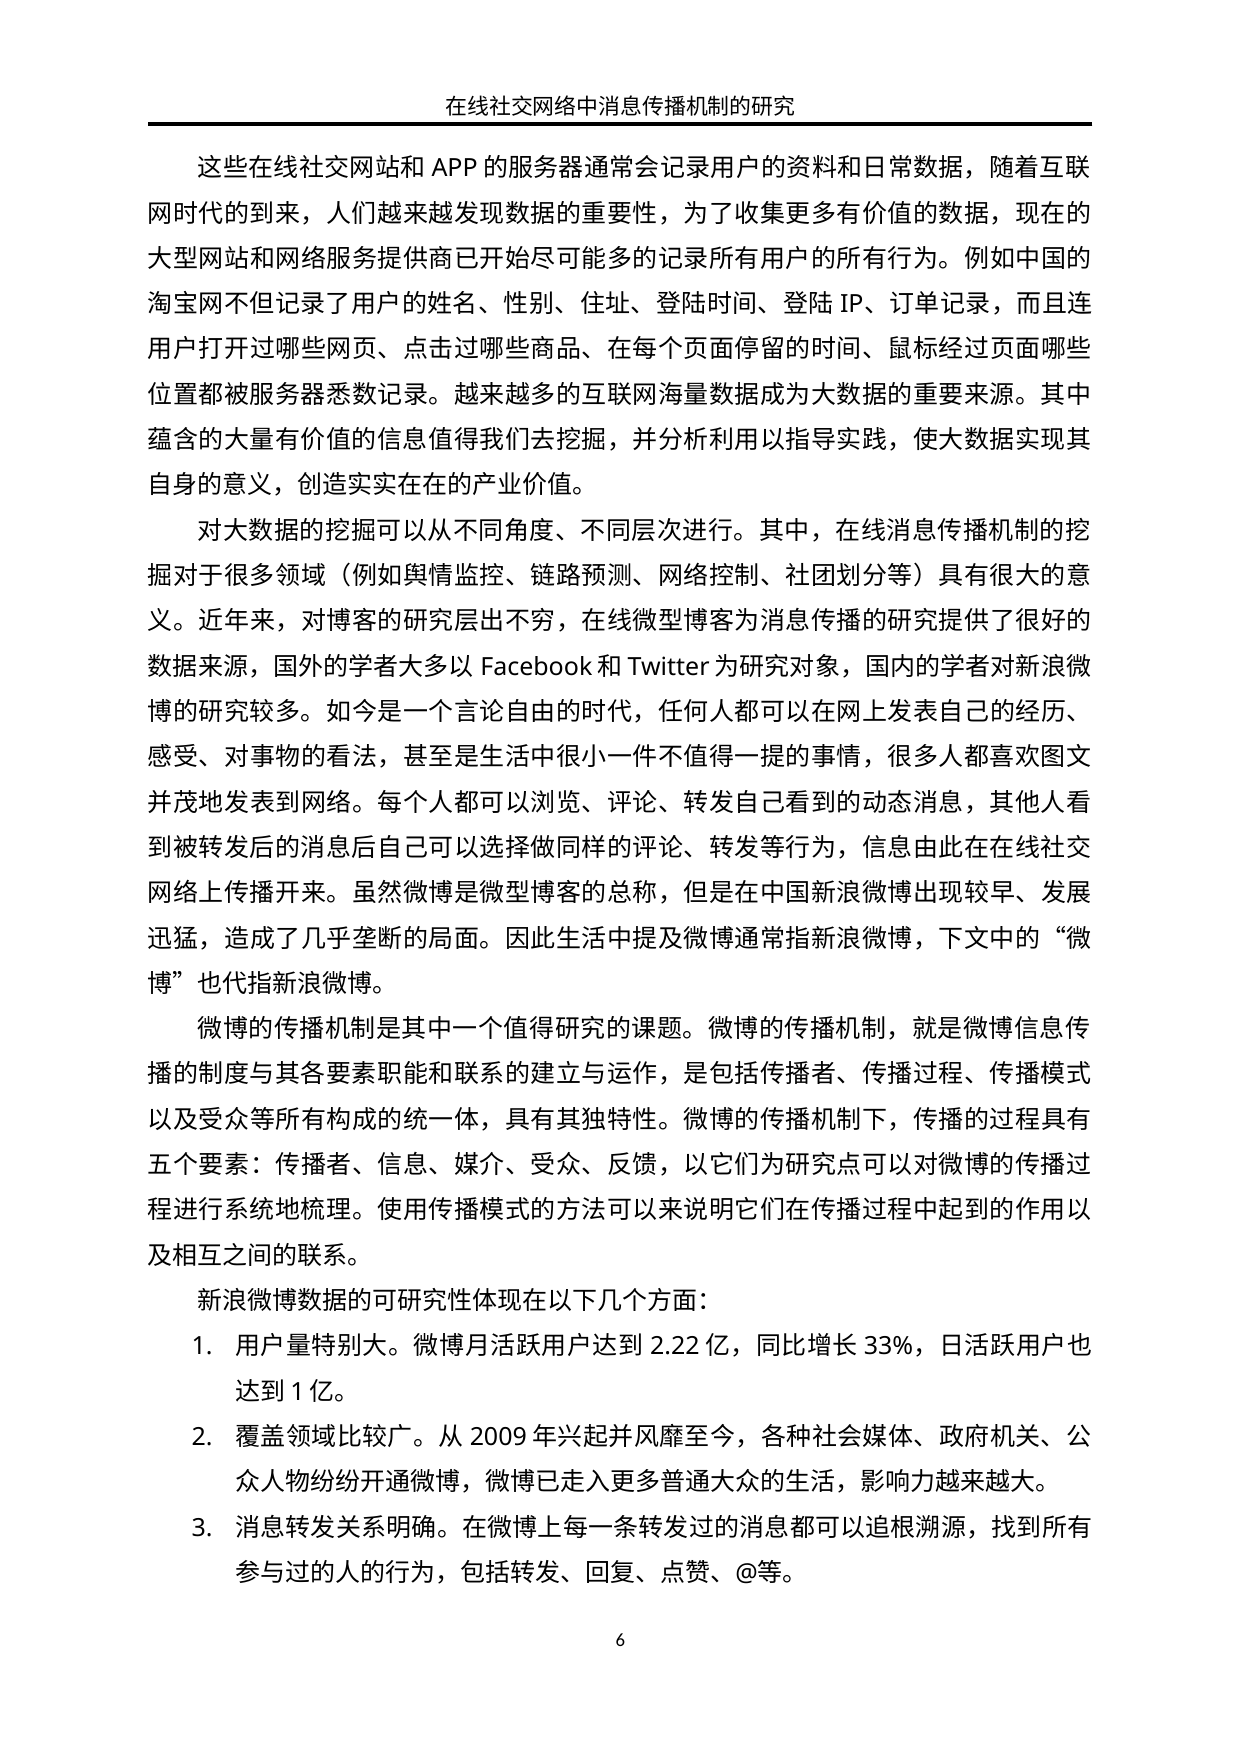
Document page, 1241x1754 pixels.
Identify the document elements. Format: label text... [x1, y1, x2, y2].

text 微博的传播机制是其中一个值得研究的课题。微博的传播机制，就是微博信息传播的制度与其各要素职能和联系的建立与运作，是包括传播者、传播过程、传播模式以及受众等所有构成的统一体，具有其独特性。微博的传播机制下，传播的过程具有五个要素：传播者、信息、媒介、受众、反馈，以它们为研究点可以对微博的传播过程进行系统地梳理。使用传播模式的方法可以来说明它们在传播过程中起到的作用以及相互之间的联系。 [148, 1009, 1092, 1271]
list 覆盖领域比较广。从2009年兴起并风靡至今，各种社会媒体、政府机关、公众人物纷纷开通微博，微博已走入更多普通大众的生活，影响力越来越大。 [191, 1416, 1092, 1498]
list 用户量特别大。微博月活跃用户达到2.22亿，同比增长33%，日活跃用户也达到1亿。 [191, 1326, 1092, 1407]
text 新浪微博数据的可研究性体现在以下几个方面： [148, 1281, 1092, 1317]
text 这些在线社交网站和APP的服务器通常会记录用户的资料和日常数据，随着互联网时代的到来，人们越来越发现数据的重要性，为了收集更多有价值的数据，现在的大型网站和网络服务提供商已开始尽可能多的记录所有用户的所有行为。例如中国的淘宝网不但记录了用户的姓名、性别、住址、登陆时间、登陆IP、订单记录，而且连用户打开过哪些网页、点击过哪些商品、在每个页面停留的时间、鼠标经过页面哪些位置都被服务器悉数记录。越来越多的互联网海量数据成为大数据的重要来源。其中蕴含的大量有价值的信息值得我们去挖掘，并分析利用以指导实践，使大数据实现其自身的意义，创造实实在在的产业价值。 [148, 148, 1092, 501]
list 消息转发关系明确。在微博上每一条转发过的消息都可以追根溯源，找到所有参与过的人的行为，包括转发、回复、点赞、@等。 [191, 1507, 1092, 1589]
text 对大数据的挖掘可以从不同角度、不同层次进行。其中，在线消息传播机制的挖掘对于很多领域（例如舆情监控、链路预测、网络控制、社团划分等）具有很大的意义。近年来，对博客的研究层出不穷，在线微型博客为消息传播的研究提供了很好的数据来源，国外的学者大多以Facebook和Twitter为研究对象，国内的学者对新浪微博的研究较多。如今是一个言论自由的时代，任何人都可以在网上发表自己的经历、感受、对事物的看法，甚至是生活中很小一件不值得一提的事情，很多人都喜欢图文并茂地发表到网络。每个人都可以浏览、评论、转发自己看到的动态消息，其他人看到被转发后的消息后自己可以选择做同样的评论、转发等行为，信息由此在在线社交网络上传播开来。虽然微博是微型博客的总称，但是在中国新浪微博出现较早、发展迅猛，造成了几乎垄断的局面。因此生活中提及微博通常指新浪微博，下文中的“微博”也代指新浪微博。 [148, 510, 1092, 999]
